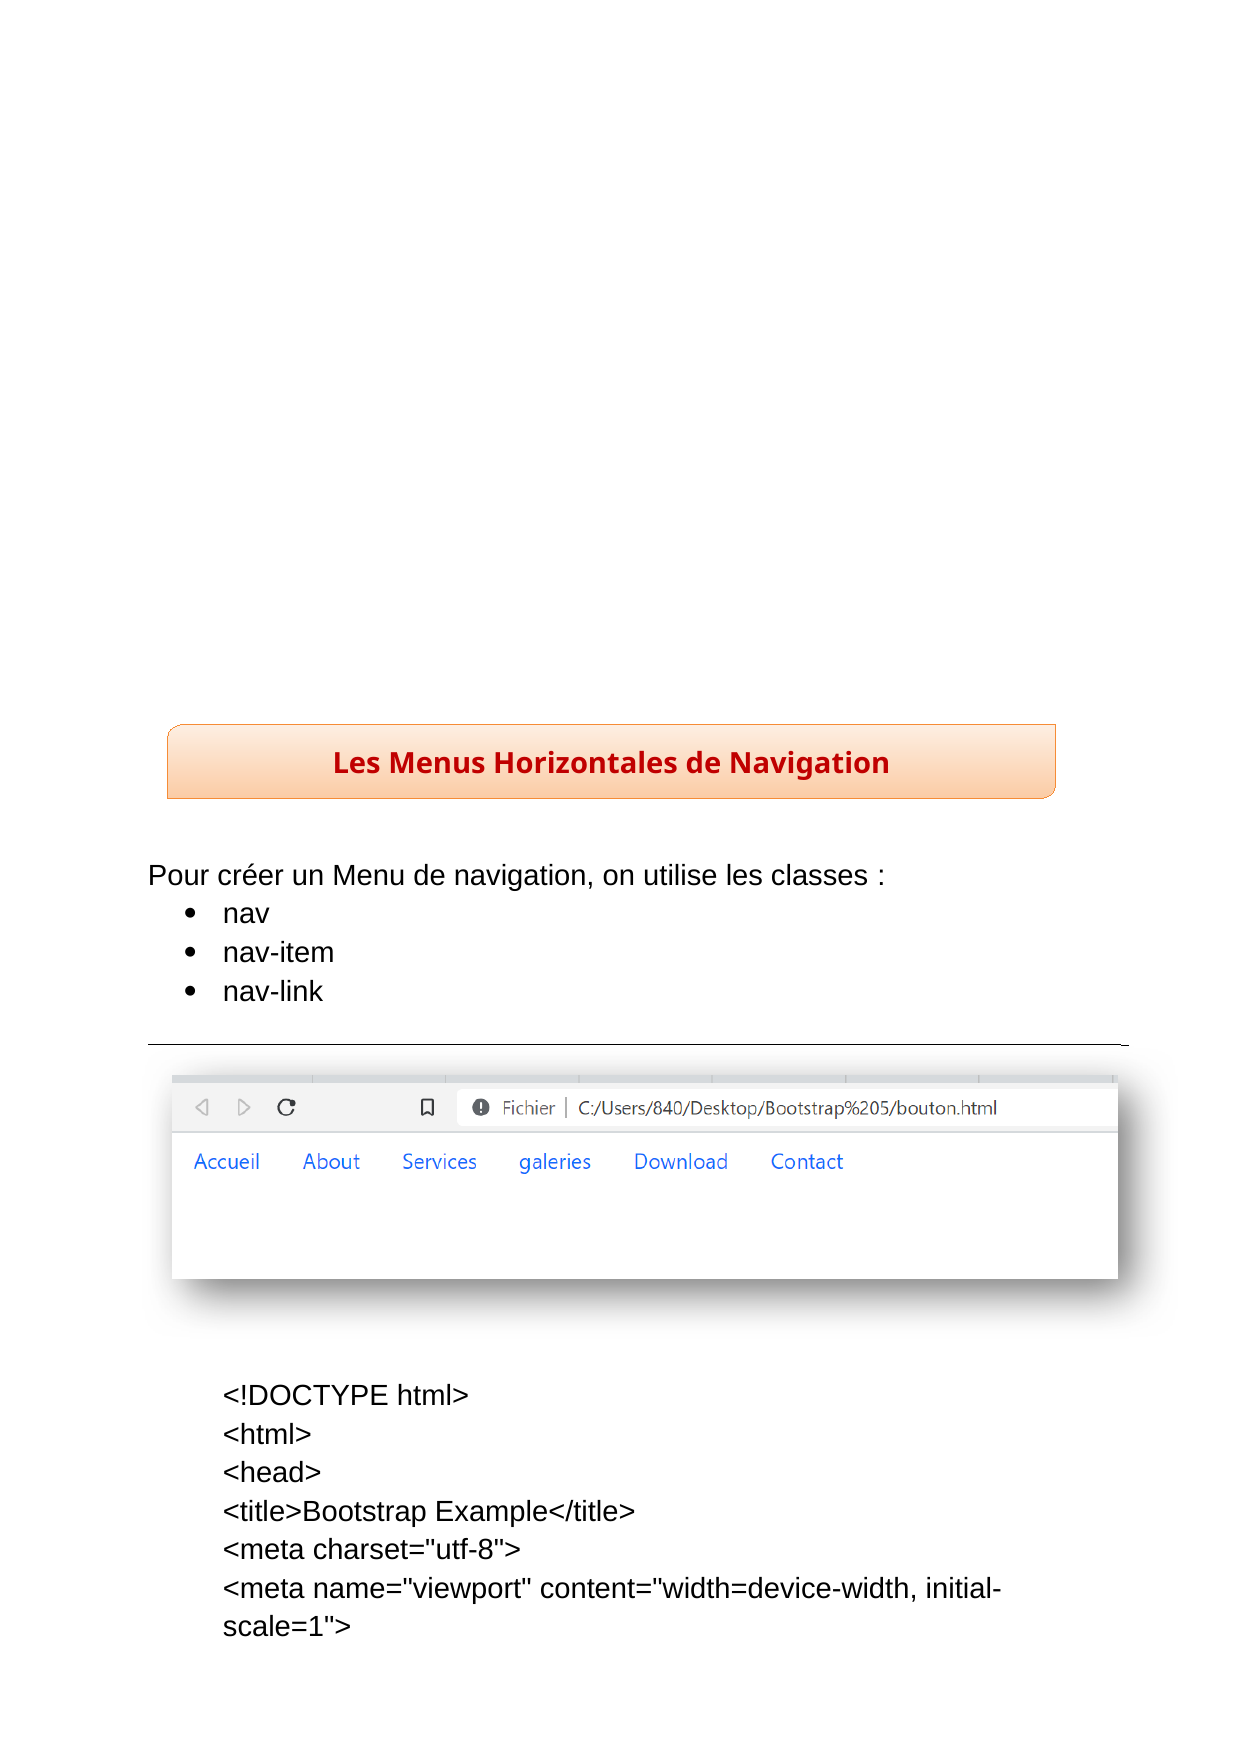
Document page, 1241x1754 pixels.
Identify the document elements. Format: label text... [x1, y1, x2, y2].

list <head> [223, 1455, 1093, 1489]
list nav-item [185, 935, 1093, 969]
list <!DOCTYPE html> [223, 1378, 1093, 1412]
list nav [185, 896, 1093, 930]
list nav-link [185, 974, 1093, 1007]
list <meta charset="utf-8"> [223, 1532, 1093, 1566]
list Pour créer un Menu de navigation, on utilise les classes : [148, 858, 1093, 891]
list <html> [223, 1417, 1093, 1450]
list <title>Bootstrap Example</title> [223, 1494, 1093, 1527]
picture [172, 1075, 1118, 1279]
list <meta name="viewport" content="width=device-width, initial-scale=1"> [223, 1571, 1093, 1643]
